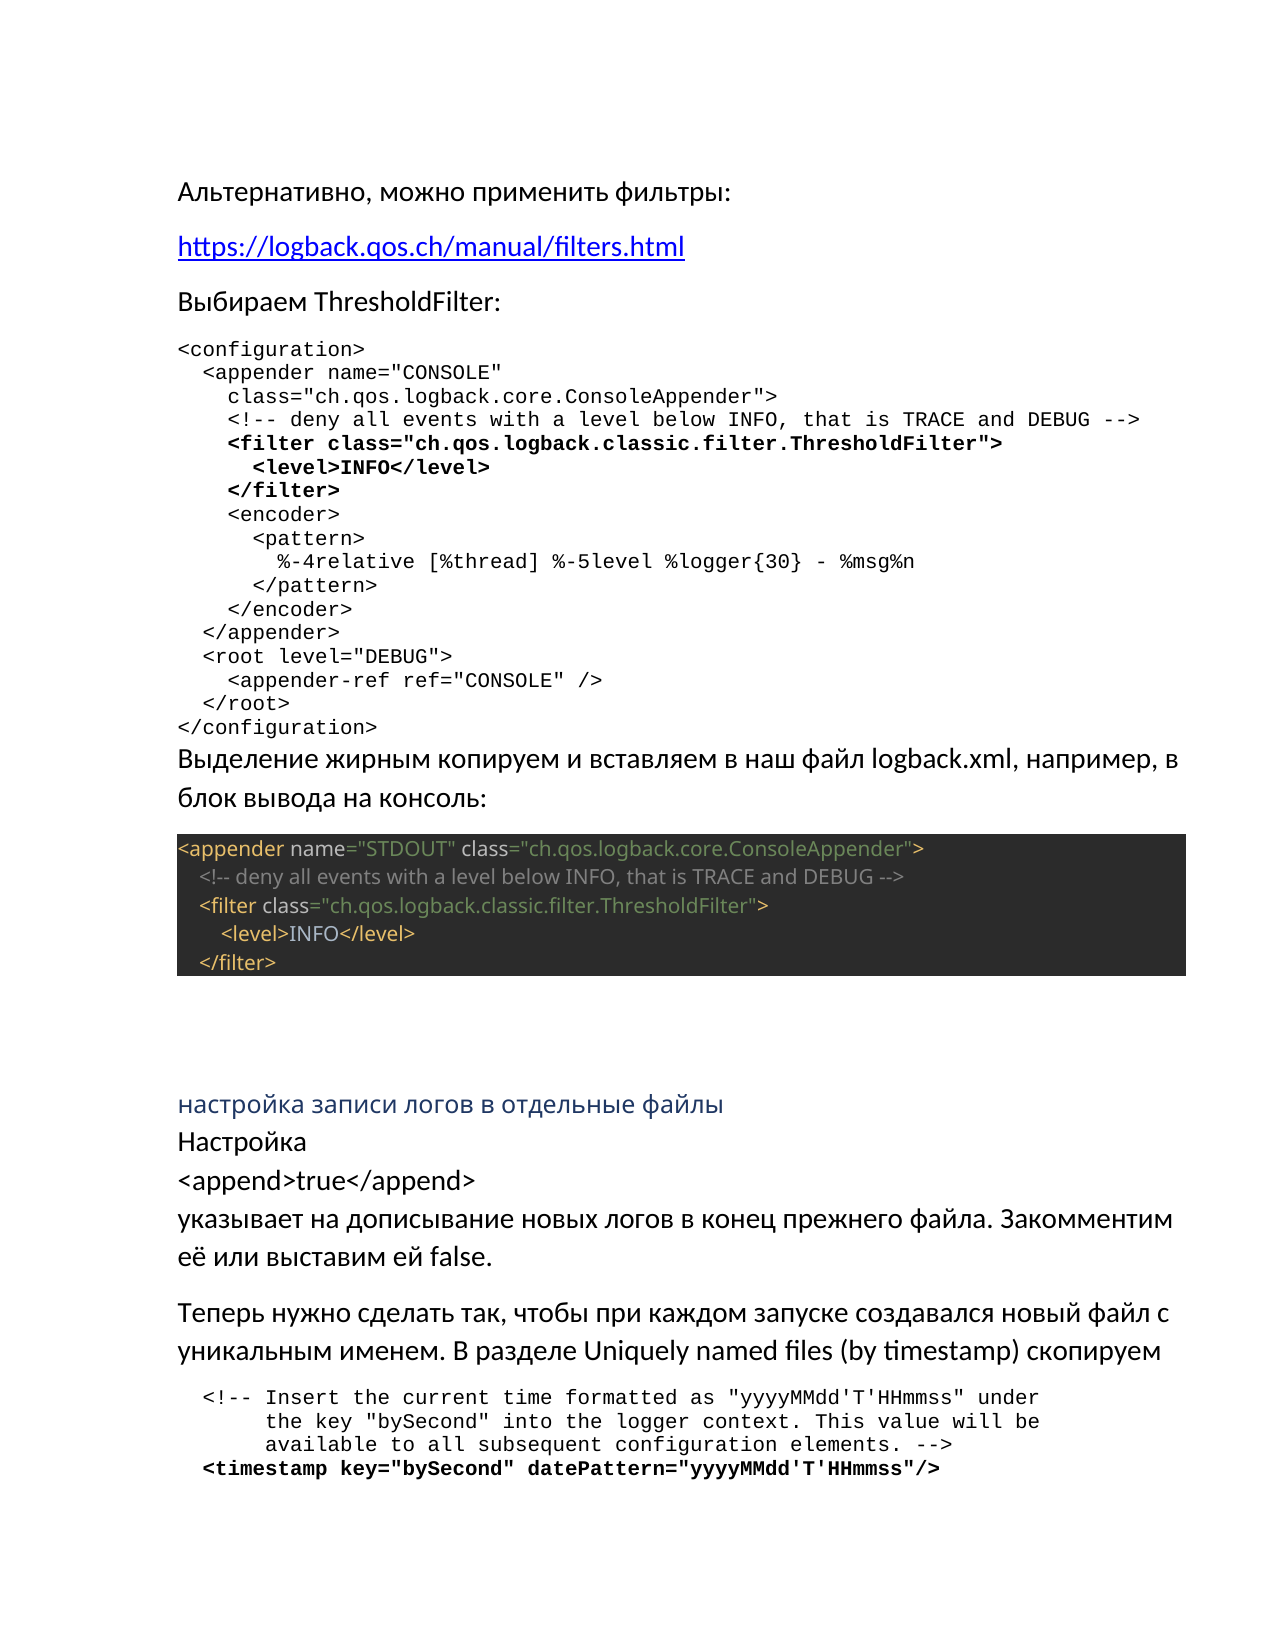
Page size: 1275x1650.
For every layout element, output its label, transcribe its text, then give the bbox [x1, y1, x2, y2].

text <configuration> <appender name="CONSOLE" class="ch.qos.logback.core.ConsoleAppender"> <!-- deny all events with a level below INFO, that is TRACE and DEBUG --> <filter class="ch.qos.logback.classic.filter.ThresholdFilter"> <level>INFO</level> </filter> <encoder> <pattern> %-4relative [%thread] %-5level %logger{30} - %msg%n </pattern> </encoder> </appender> <root level="DEBUG"> <appender-ref ref="CONSOLE" /> </root> </configuration> [177, 338, 1186, 741]
text Выбираем ThresholdFilter: [177, 283, 1186, 319]
text <!-- Insert the current time formatted as "yyyyMMdd'T'HHmmss" under the key "bySecond" into the logger context. This value will be available to all subsequent configuration elements. --> <timestamp key="bySecond" datePattern="yyyyMMdd'T'HHmmss"/> [177, 1387, 1186, 1482]
text Настройка <append>true</append> указывает на дописывание новых логов в конец прежнего файла. Закомментим её или выставим ей false. [177, 1123, 1186, 1274]
text https://logback.qos.ch/manual/filters.html [177, 228, 1186, 264]
text Теперь нужно сделать так, чтобы при каждом запуске создавался новый файл с уникальным именем. В разделе Uniquely named files (by timestamp) скопируем [177, 1294, 1186, 1368]
text Альтернативно, можно применить фильтры: [177, 173, 1186, 209]
text <appender name="STDOUT" class="ch.qos.logback.core.ConsoleAppender"> <!-- deny all events with a level below INFO, that is TRACE and DEBUG --> <filter class="ch.qos.logback.classic.filter.ThresholdFilter"> <level>INFO</level> </filter> [177, 834, 1186, 976]
subtitle настройка записи логов в отдельные файлы [177, 1086, 1186, 1121]
text Выделение жирным копируем и вставляем в наш файл logback.xml, например, в блок вывода на консоль: [177, 741, 1186, 814]
